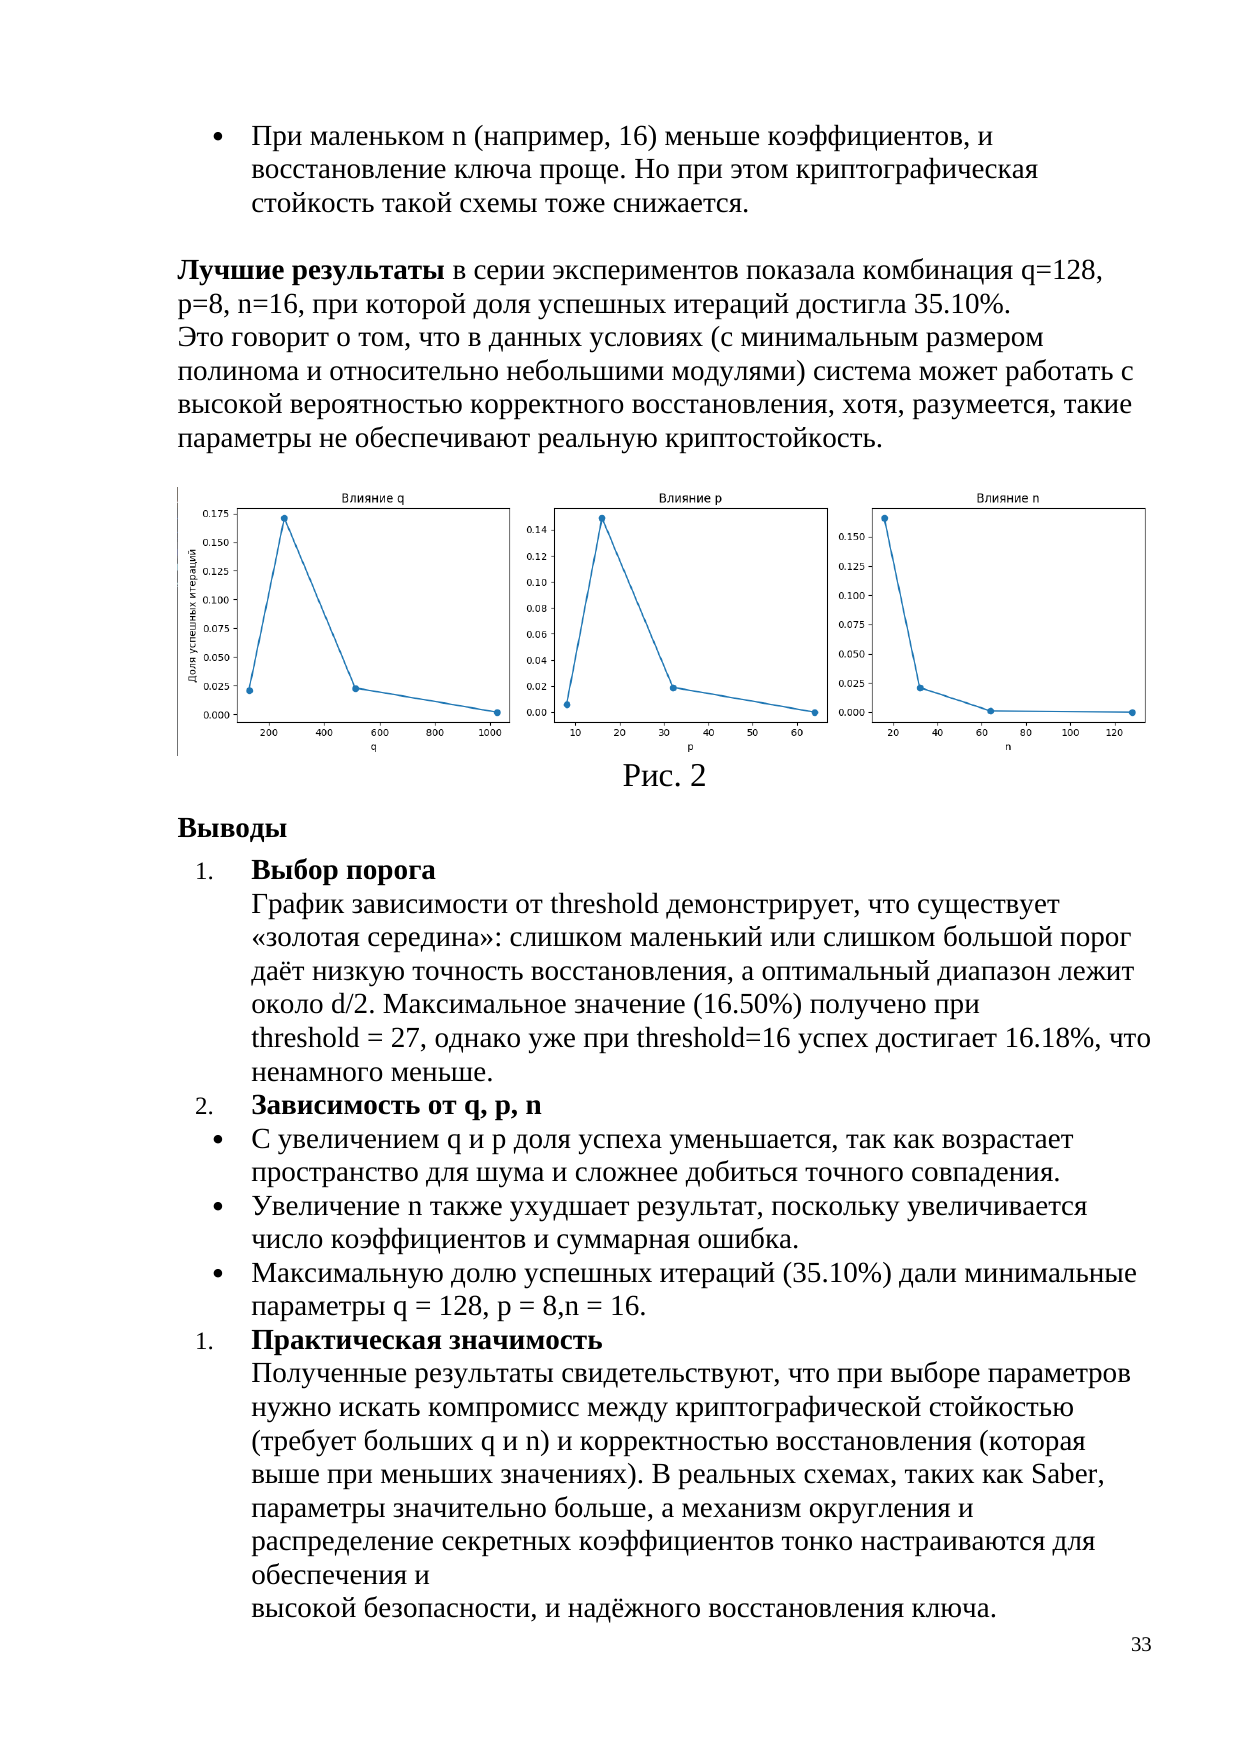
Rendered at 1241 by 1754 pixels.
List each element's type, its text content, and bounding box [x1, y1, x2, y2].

list Зависимость от q, p, n [213, 1087, 1152, 1121]
list Увеличение n также ухудшает результат, поскольку увеличивается число коэффициентов и суммарная ошибка. [213, 1188, 1152, 1255]
list Выбор порога График зависимости от threshold демонстрирует, что существует «золотая середина»: слишком маленький или слишком большой порог даёт низкую точность восстановления, а оптимальный диапазон лежит около d/2. Максимальное значение (16.50%) получено при threshold = 27, однако уже при threshold=16 успех достигает 16.18%, что ненамного меньше. [213, 852, 1152, 1087]
picture [177, 487, 1152, 756]
text Рис. 2 [177, 756, 1152, 794]
subtitle Выводы [177, 811, 1152, 844]
list Максимальную долю успешных итераций (35.10%) дали минимальные параметры q = 128, p = 8,n = 16. [213, 1255, 1152, 1322]
list С увеличением q и p доля успеха уменьшается, так как возрастает пространство для шума и сложнее добиться точного совпадения. [213, 1121, 1152, 1188]
list Практическая значимость Полученные результаты свидетельствуют, что при выборе параметров нужно искать компромисс между криптографической стойкостью (требует больших q и n) и корректностью восстановления (которая выше при меньших значениях). В реальных схемах, таких как Saber, параметры значительно больше, а механизм округления и распределение секретных коэффициентов тонко настраиваются для обеспечения и высокой безопасности, и надёжного восстановления ключа. [213, 1322, 1152, 1624]
text Лучшие результаты в серии экспериментов показала комбинация q=128, p=8, n=16, при которой доля успешных итераций достигла 35.10%. Это говорит о том, что в данных условиях (с минимальным размером полинома и относительно небольшими модулями) система может работать с высокой вероятностью корректного восстановления, хотя, разумеется, такие параметры не обеспечивают реальную криптостойкость. [177, 252, 1152, 453]
list При маленьком n (например, 16) меньше коэффициентов, и восстановление ключа проще. Но при этом криптографическая стойкость такой схемы тоже снижается. [213, 118, 1152, 219]
